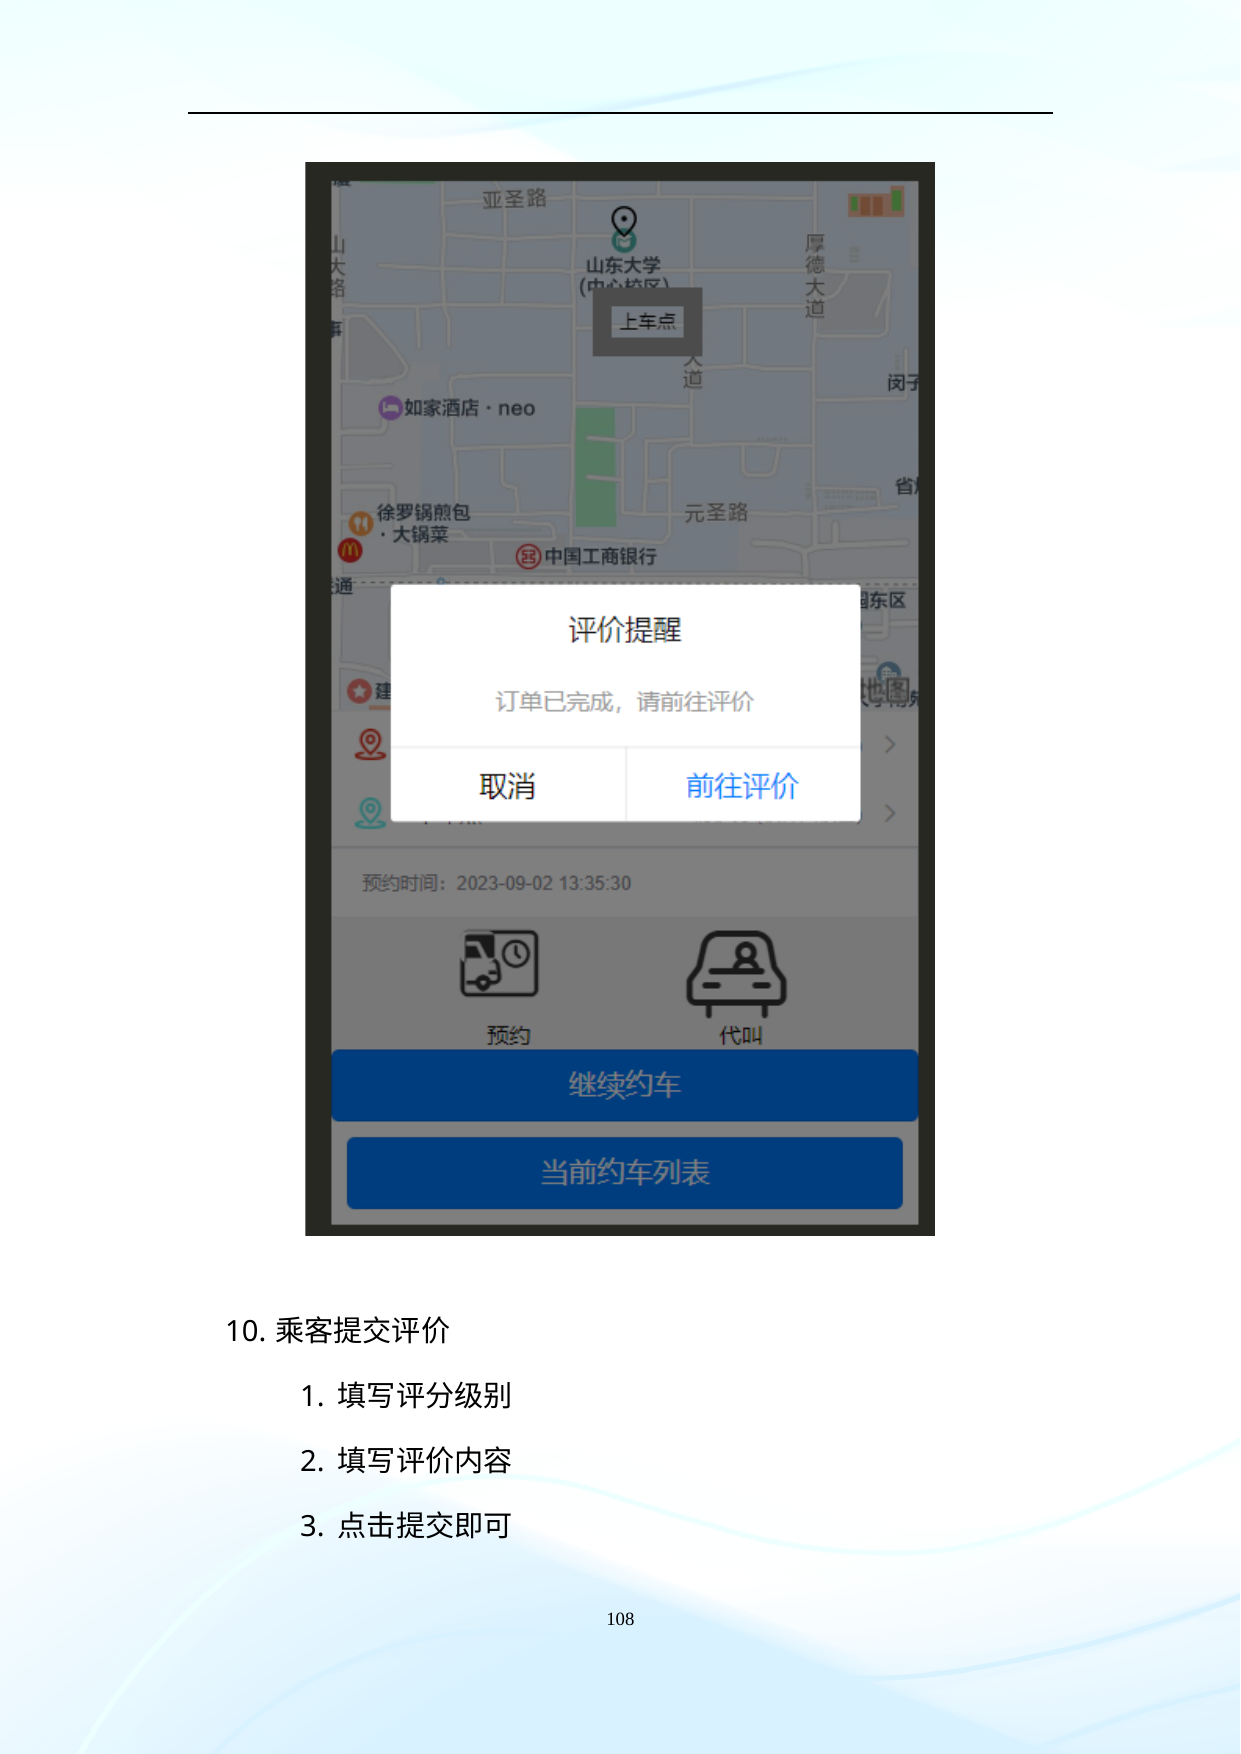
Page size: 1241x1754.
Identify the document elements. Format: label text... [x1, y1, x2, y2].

list 点击提交即可 [300, 1491, 1053, 1556]
picture [305, 162, 935, 1236]
list 填写评价内容 [300, 1426, 1053, 1491]
list 乘客提交评价 [225, 1296, 1053, 1361]
list 填写评分级别 [300, 1361, 1053, 1426]
